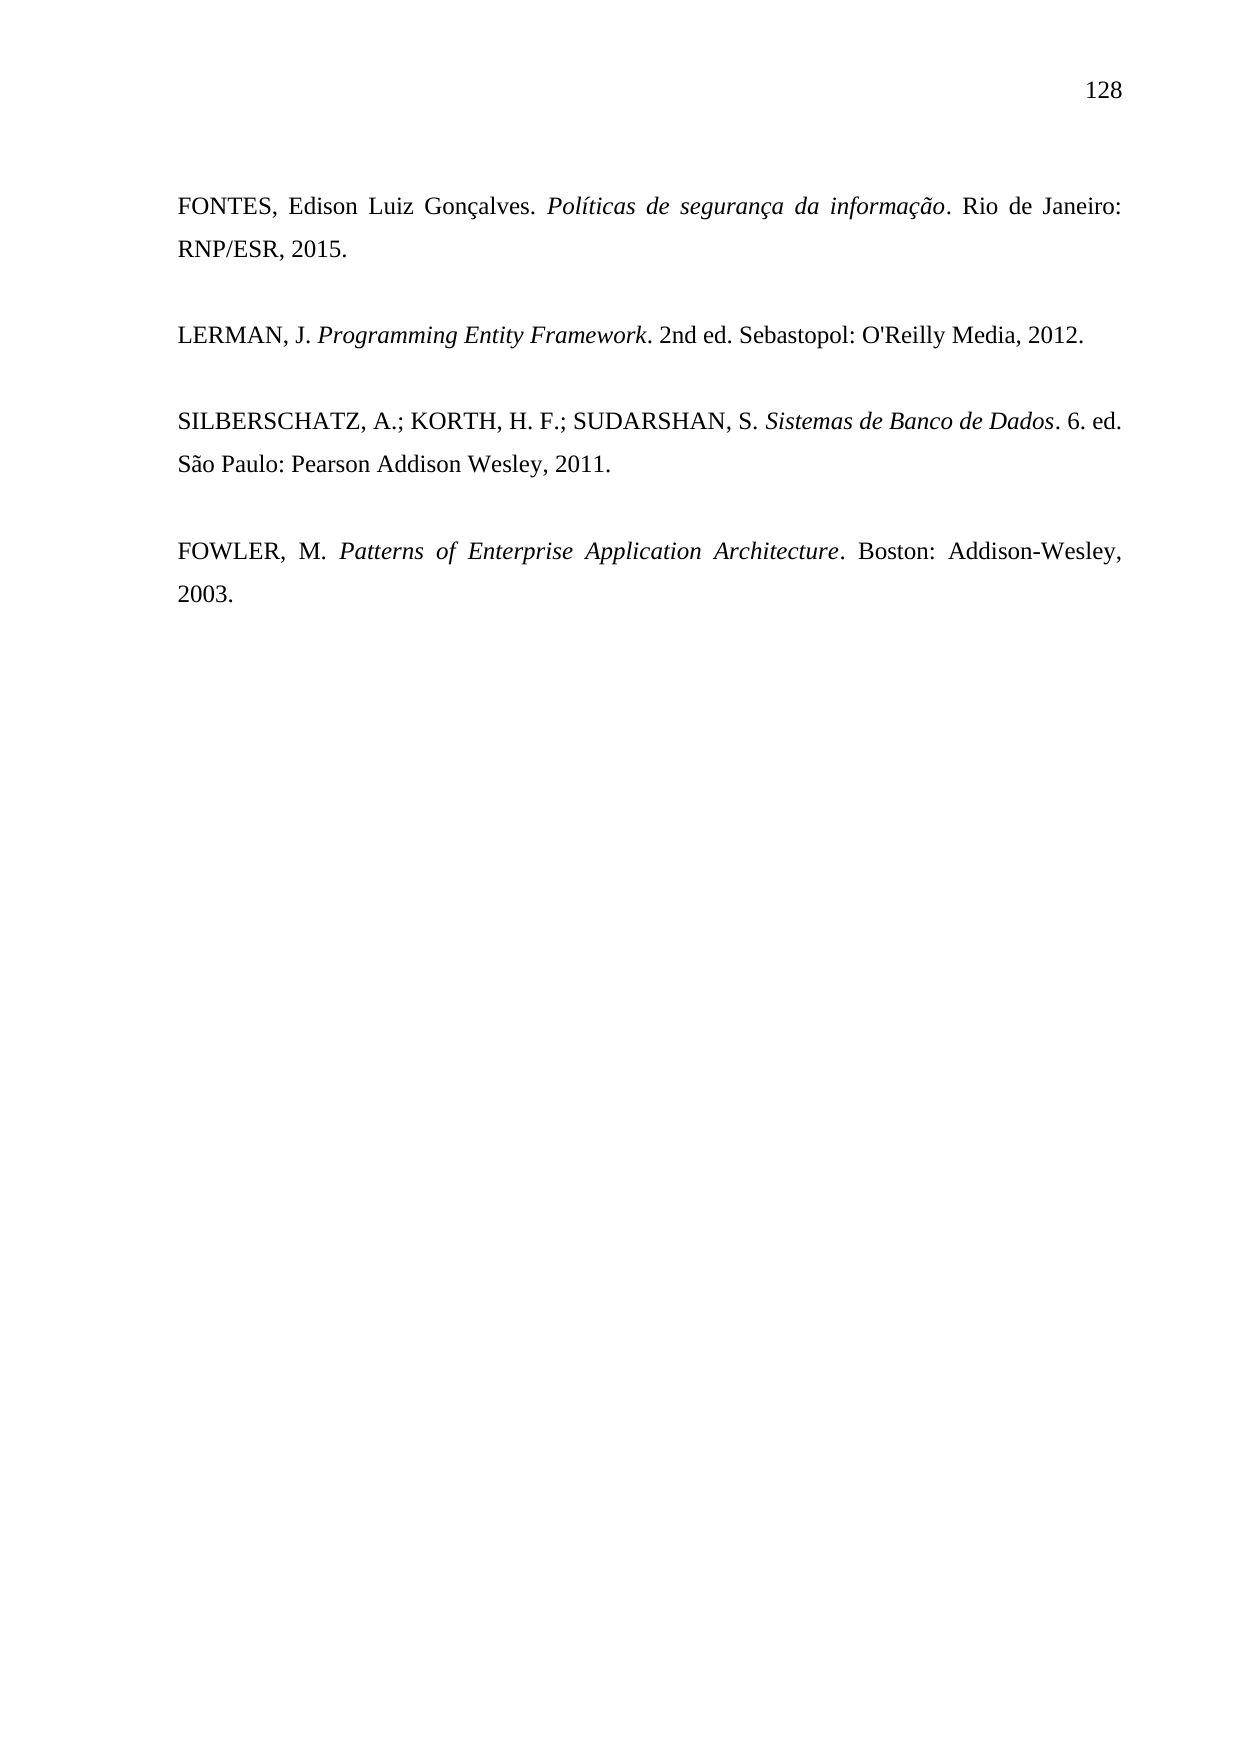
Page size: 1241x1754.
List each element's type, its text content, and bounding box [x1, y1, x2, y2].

text SILBERSCHATZ, A.; KORTH, H. F.; SUDARSHAN, S. Sistemas de Banco de Dados. 6. ed. São Paulo: Pearson Addison Wesley, 2011. [177, 406, 1122, 478]
text FOWLER, M. Patterns of Enterprise Application Architecture. Boston: Addison-Wesley, 2003. [177, 536, 1122, 608]
text FONTES, Edison Luiz Gonçalves. Políticas de segurança da informação. Rio de Janeiro: RNP/ESR, 2015. [177, 191, 1122, 263]
text LERMAN, J. Programming Entity Framework. 2nd ed. Sebastopol: O'Reilly Media, 2012. [177, 320, 1122, 349]
